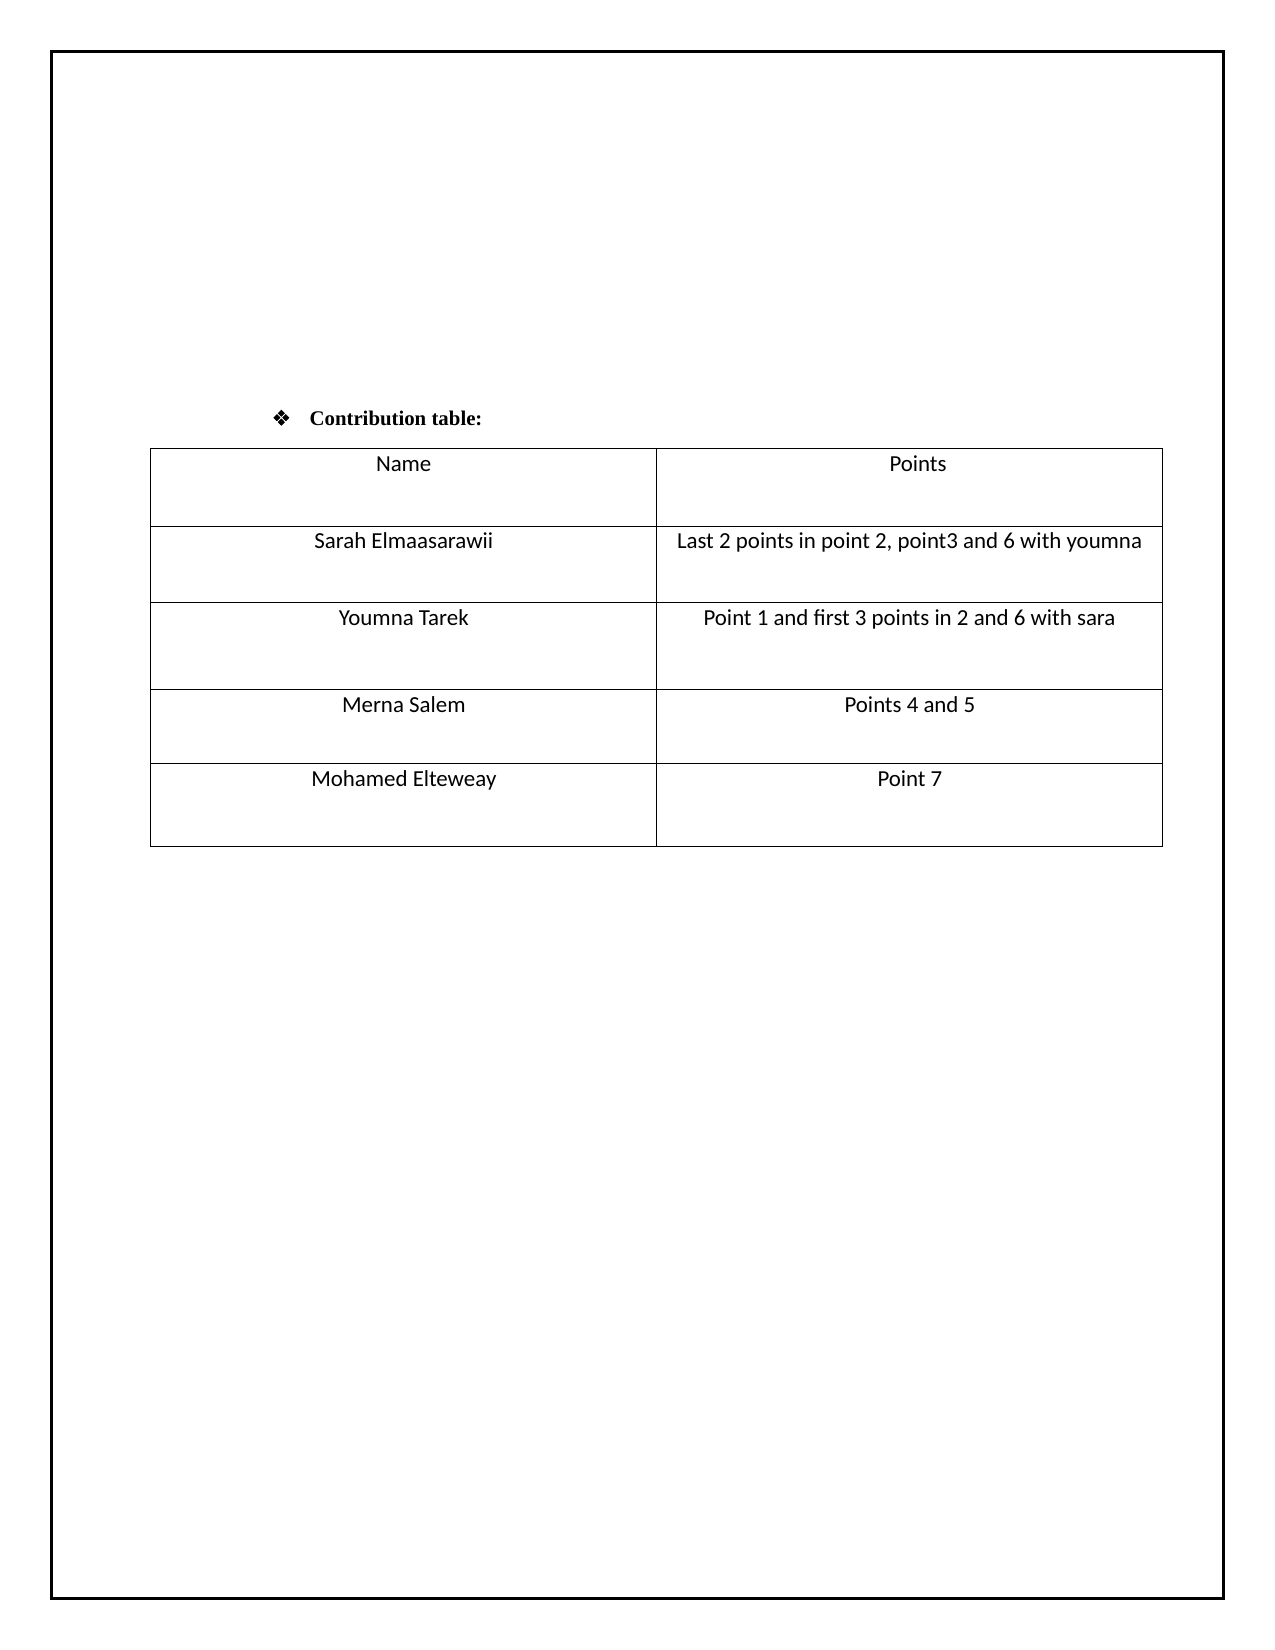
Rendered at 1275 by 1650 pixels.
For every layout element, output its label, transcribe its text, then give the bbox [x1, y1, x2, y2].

table_cell Point 7 [657, 764, 1162, 846]
table_cell Point 1 and first 3 points in 2 and 6 with sara [657, 603, 1162, 689]
table_cell Sarah Elmaasarawii [151, 527, 656, 602]
table_cell Mohamed Elteweay [151, 764, 656, 846]
table_cell Last 2 points in point 2, point3 and 6 with youmna [657, 527, 1162, 602]
table_cell Youmna Tarek [151, 603, 656, 689]
table_header Points [657, 449, 1162, 526]
table_cell Points 4 and 5 [657, 690, 1162, 763]
table_header Name [151, 449, 656, 526]
list Contribution table: [272, 406, 1125, 430]
table_cell Merna Salem [151, 690, 656, 763]
